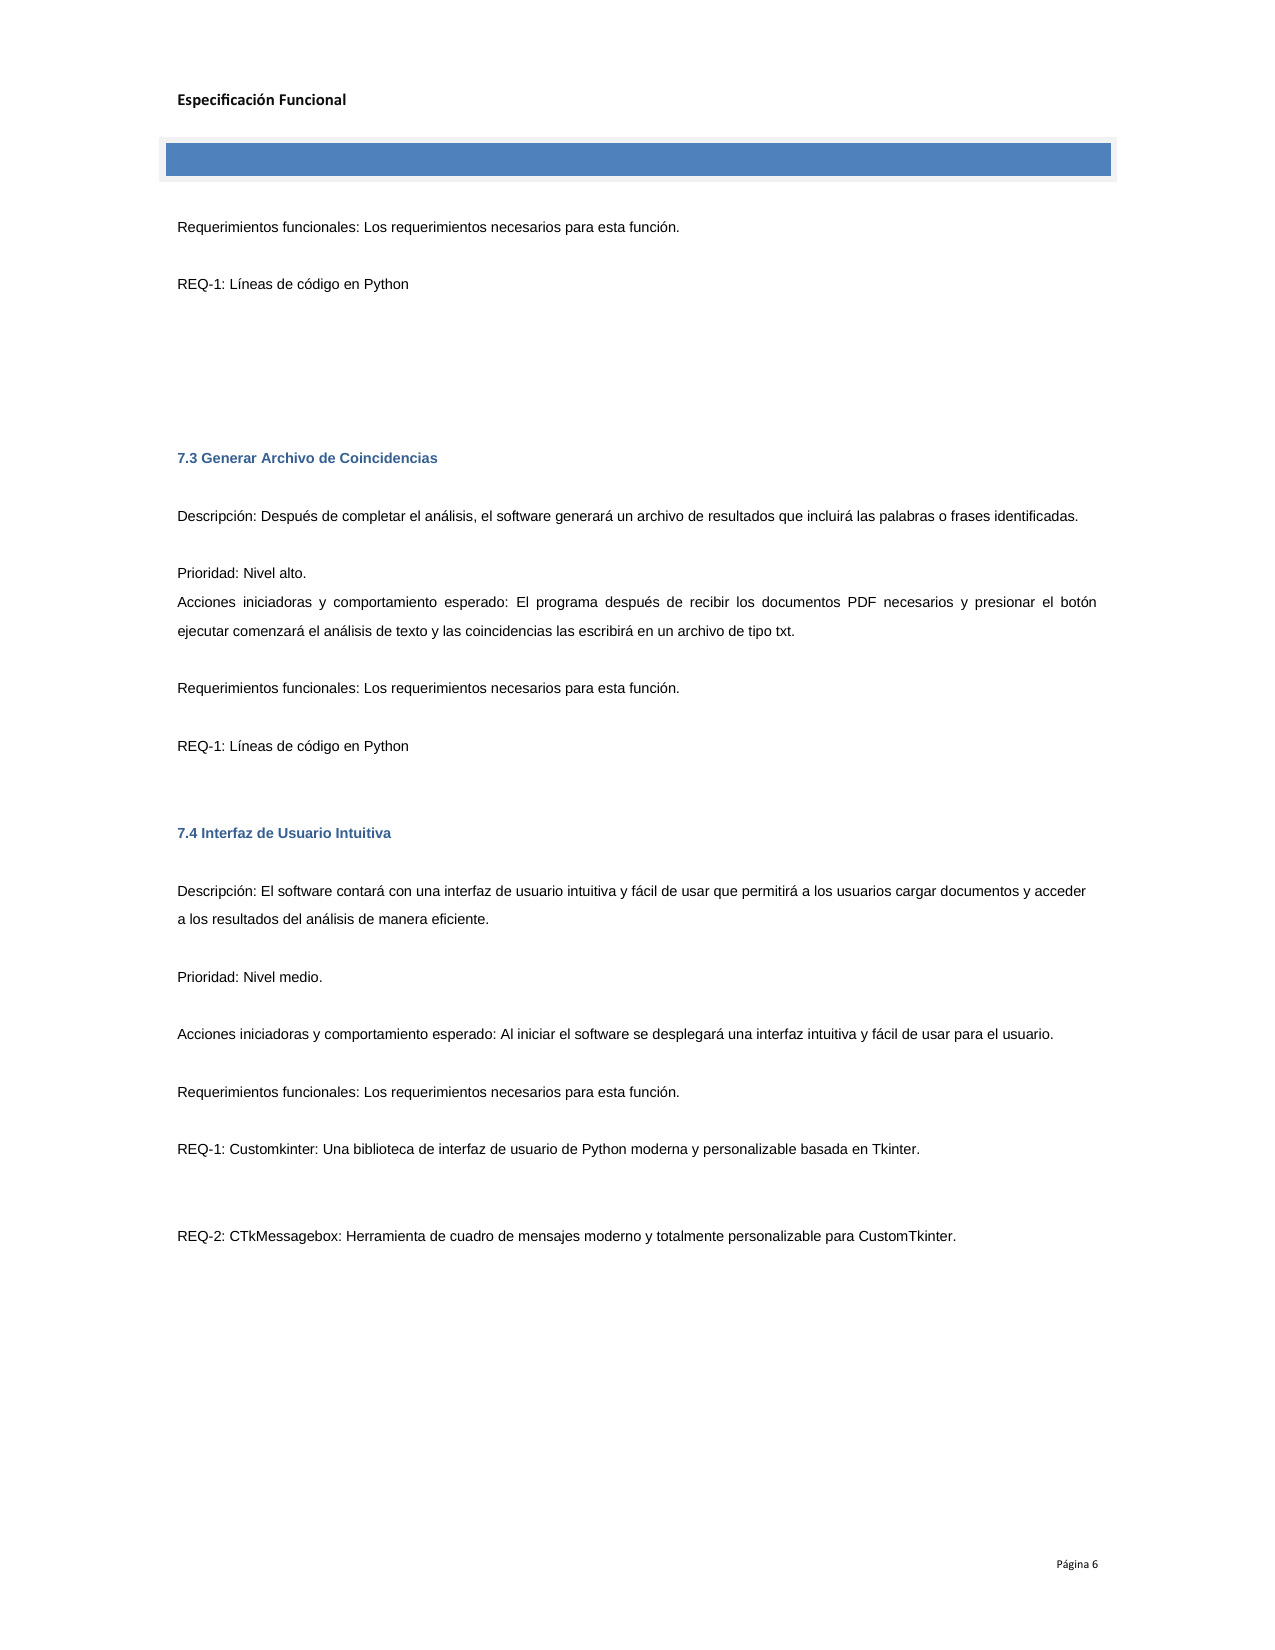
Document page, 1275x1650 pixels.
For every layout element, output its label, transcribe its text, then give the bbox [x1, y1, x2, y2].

text Descripción: El software contará con una interfaz de usuario intuitiva y fácil de usar que permitirá a los usuarios cargar documentos y acceder a los resultados del análisis de manera eficiente. [177, 871, 1098, 928]
text Descripción: Después de completar el análisis, el software generará un archivo de resultados que incluirá las palabras o frases identificadas. [177, 496, 1098, 525]
text REQ-1: Customkinter: Una biblioteca de interfaz de usuario de Python moderna y personalizable basada en Tkinter. [177, 1129, 1098, 1158]
text Requerimientos funcionales: Los requerimientos necesarios para esta función. [177, 668, 1098, 697]
text 7.3 Generar Archivo de Coincidencias [177, 438, 1098, 467]
text Acciones iniciadoras y comportamiento esperado: El programa después de recibir los documentos PDF necesarios y presionar el botón ejecutar comenzará el análisis de texto y las coincidencias las escribirá en un archivo de tipo txt. [177, 582, 1098, 640]
text Requerimientos funcionales: Los requerimientos necesarios para esta función. [177, 1072, 1098, 1101]
text Prioridad: Nivel alto. [177, 553, 1098, 582]
text 7.4 Interfaz de Usuario Intuitiva [177, 813, 1098, 841]
text REQ-1: Líneas de código en Python [177, 264, 1098, 293]
text REQ-1: Líneas de código en Python [177, 726, 1098, 755]
text Requerimientos funcionales: Los requerimientos necesarios para esta función. [177, 207, 1098, 236]
text Acciones iniciadoras y comportamiento esperado: Al iniciar el software se desplegará una interfaz intuitiva y fácil de usar para el usuario. [177, 1014, 1098, 1043]
text Prioridad: Nivel medio. [177, 957, 1098, 986]
text REQ-2: CTkMessagebox: Herramienta de cuadro de mensajes moderno y totalmente personalizable para CustomTkinter. [177, 1216, 1098, 1244]
